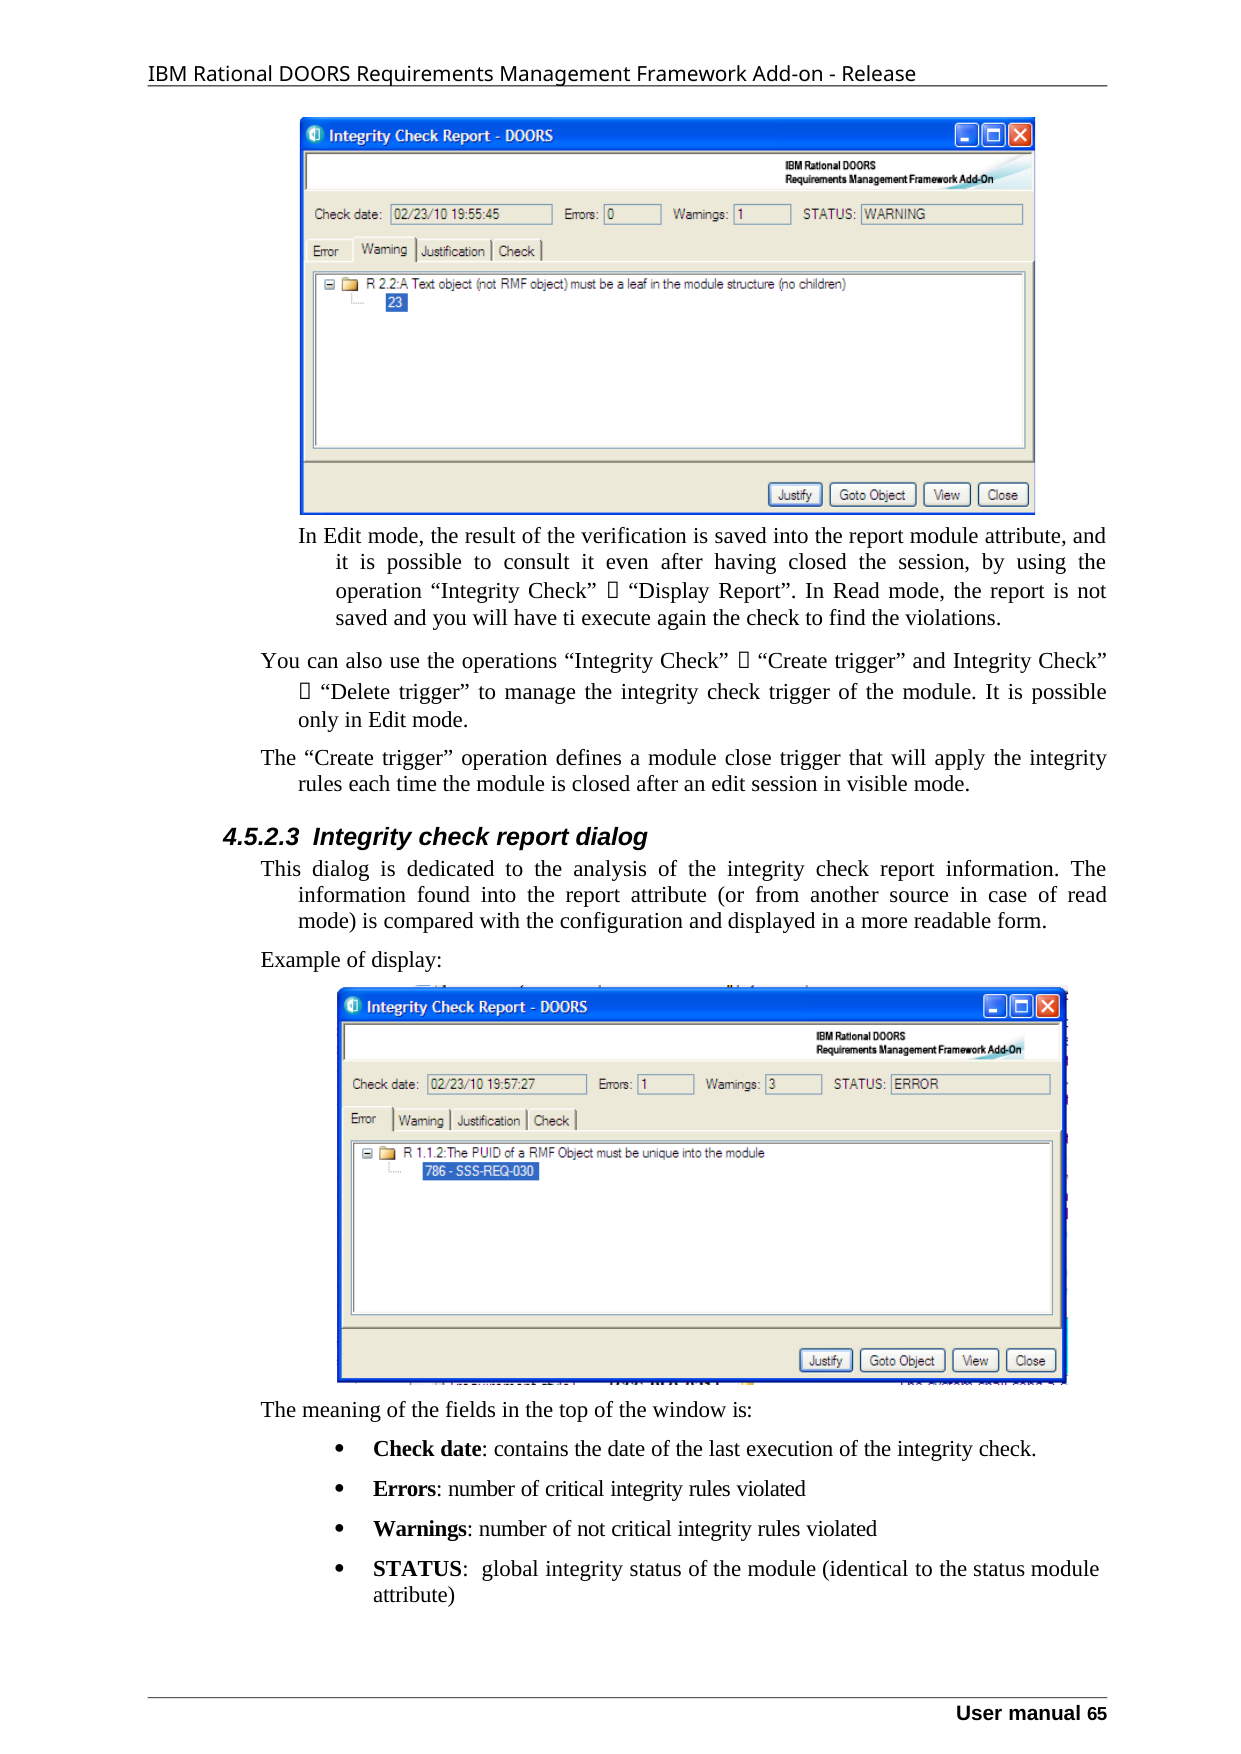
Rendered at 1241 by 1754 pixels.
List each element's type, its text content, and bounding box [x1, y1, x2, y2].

list Warnings: number of not critical integrity rules violated [335, 1515, 1240, 1542]
text You can also use the operations “Integrity Check”  “Create trigger” and Integrity Check”  “Delete trigger” to manage the integrity check trigger of the module. It is possible only in Edit mode. [260, 644, 1108, 732]
text Example of display: [260, 946, 1240, 972]
text In Edit mode, the result of the verification is saved into the report module attribute, and it is possible to consult it even after having closed the session, by using the operation “Integrity Check”  “Display Report”. In Read mode, the report is not saved and you will have ti execute again the check to find the violations. [298, 523, 1108, 631]
picture [299, 117, 1035, 515]
list Check date: contains the date of the last execution of the integrity check. [335, 1436, 1240, 1462]
text The meaning of the fields in the top of the window is: [260, 994, 1240, 1422]
picture [336, 985, 1069, 994]
list Errors: number of critical integrity rules violated [335, 1476, 1240, 1502]
text The “Create trigger” operation defines a module close trigger that will apply the integrity rules each time the module is closed after an edit session in visible mode. [260, 745, 1108, 796]
text This dialog is dedicated to the analysis of the integrity check report information. The information found into the report attribute (or from another source in case of read mode) is compared with the configuration and displayed in a more readable form. [260, 856, 1107, 934]
subtitle Integrity check report dialog [223, 822, 1240, 851]
list STATUS: global integrity status of the module (identical to the status module attribute) [335, 1556, 1107, 1607]
